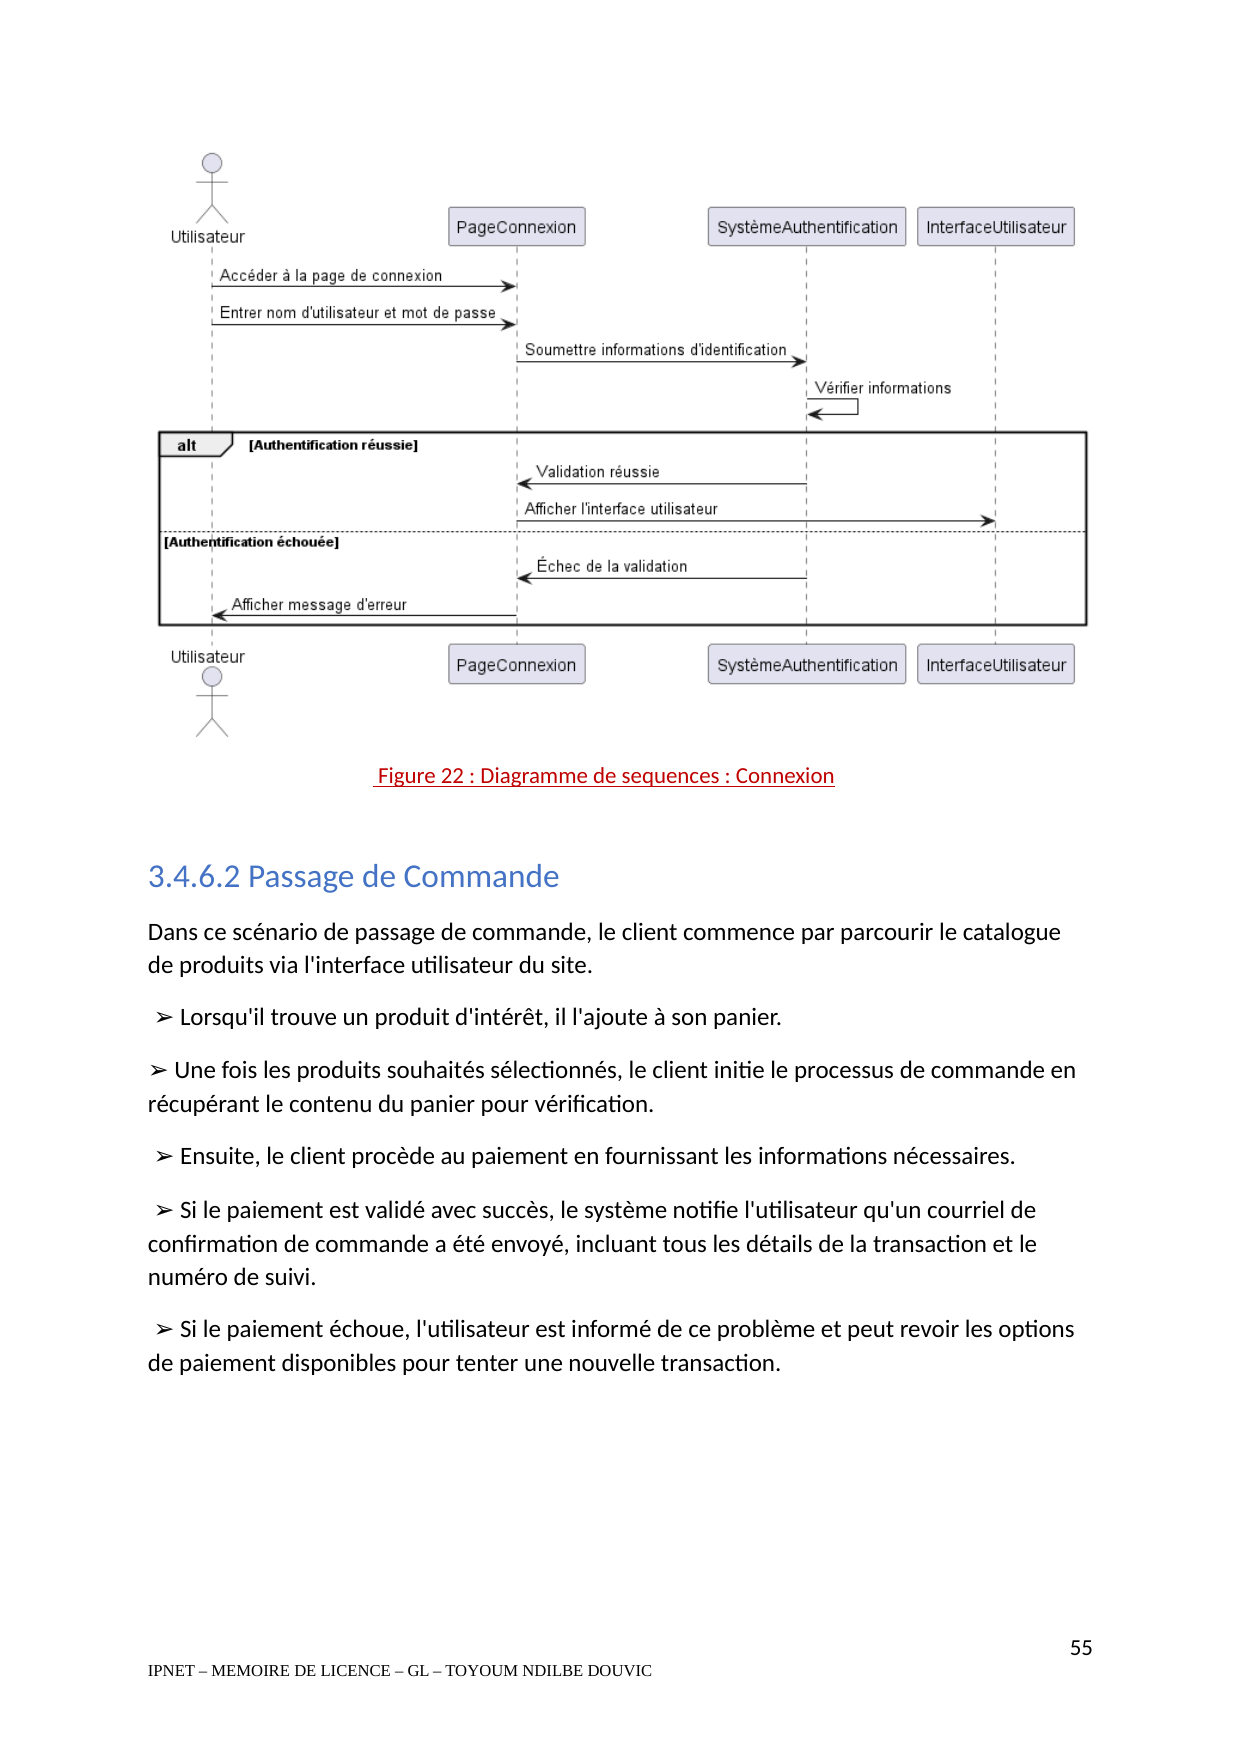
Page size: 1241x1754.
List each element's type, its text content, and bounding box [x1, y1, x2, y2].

text Figure 22 : Diagramme de sequences : Connexion [148, 761, 1093, 789]
picture [147, 147, 1093, 743]
text ➢ Ensuite, le client procède au paiement en fournissant les informations nécessaires. [148, 1138, 1093, 1172]
text Dans ce scénario de passage de commande, le client commence par parcourir le catalogue de produits via l'interface utilisateur du site. [148, 916, 1093, 979]
text ➢ Une fois les produits souhaités sélectionnés, le client initie le processus de commande en récupérant le contenu du panier pour vérification. [148, 1052, 1093, 1119]
text 3.4.6.2 Passage de Commande [148, 855, 1093, 896]
text ➢ Si le paiement est validé avec succès, le système notifie l'utilisateur qu'un courriel de confirmation de commande a été envoyé, incluant tous les détails de la transaction et le numéro de suivi. [148, 1191, 1093, 1291]
text ➢ Lorsqu'il trouve un produit d'intérêt, il l'ajoute à son panier. [148, 998, 1093, 1032]
text ➢ Si le paiement échoue, l'utilisateur est informé de ce problème et peut revoir les options de paiement disponibles pour tenter une nouvelle transaction. [148, 1310, 1093, 1377]
